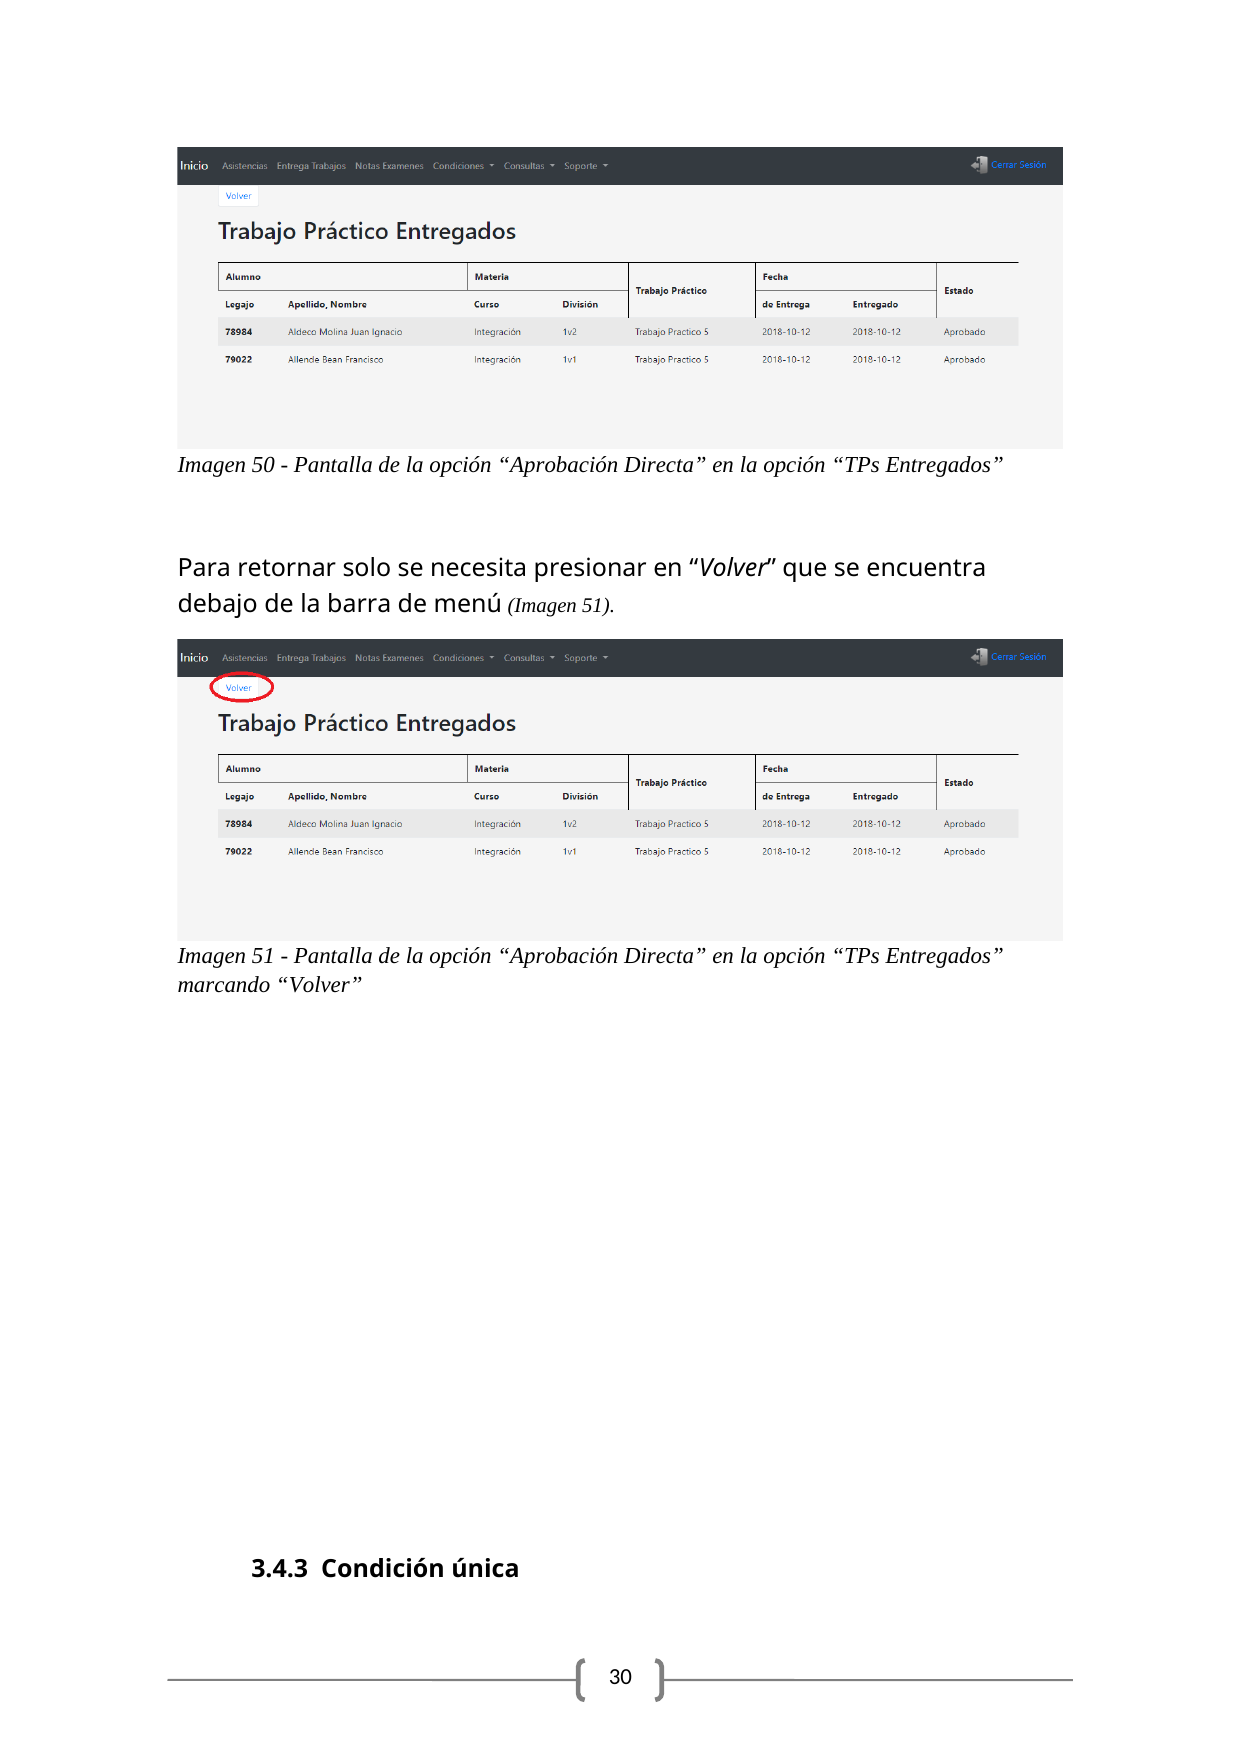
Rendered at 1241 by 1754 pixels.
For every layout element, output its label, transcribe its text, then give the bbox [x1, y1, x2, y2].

text 3.4.3 Condición única [177, 1550, 1063, 1584]
text Imagen 50 - Pantalla de la opción “Aprobación Directa” en la opción “TPs Entregados” [177, 449, 1063, 477]
text Para retornar solo se necesita presionar en “Volver” que se encuentra debajo de la barra de menú (Imagen 51). [177, 549, 1063, 620]
picture [177, 147, 1063, 449]
text Imagen 51 - Pantalla de la opción “Aprobación Directa” en la opción “TPs Entregados” marcando “Volver” [177, 941, 1063, 997]
picture [177, 639, 1063, 941]
